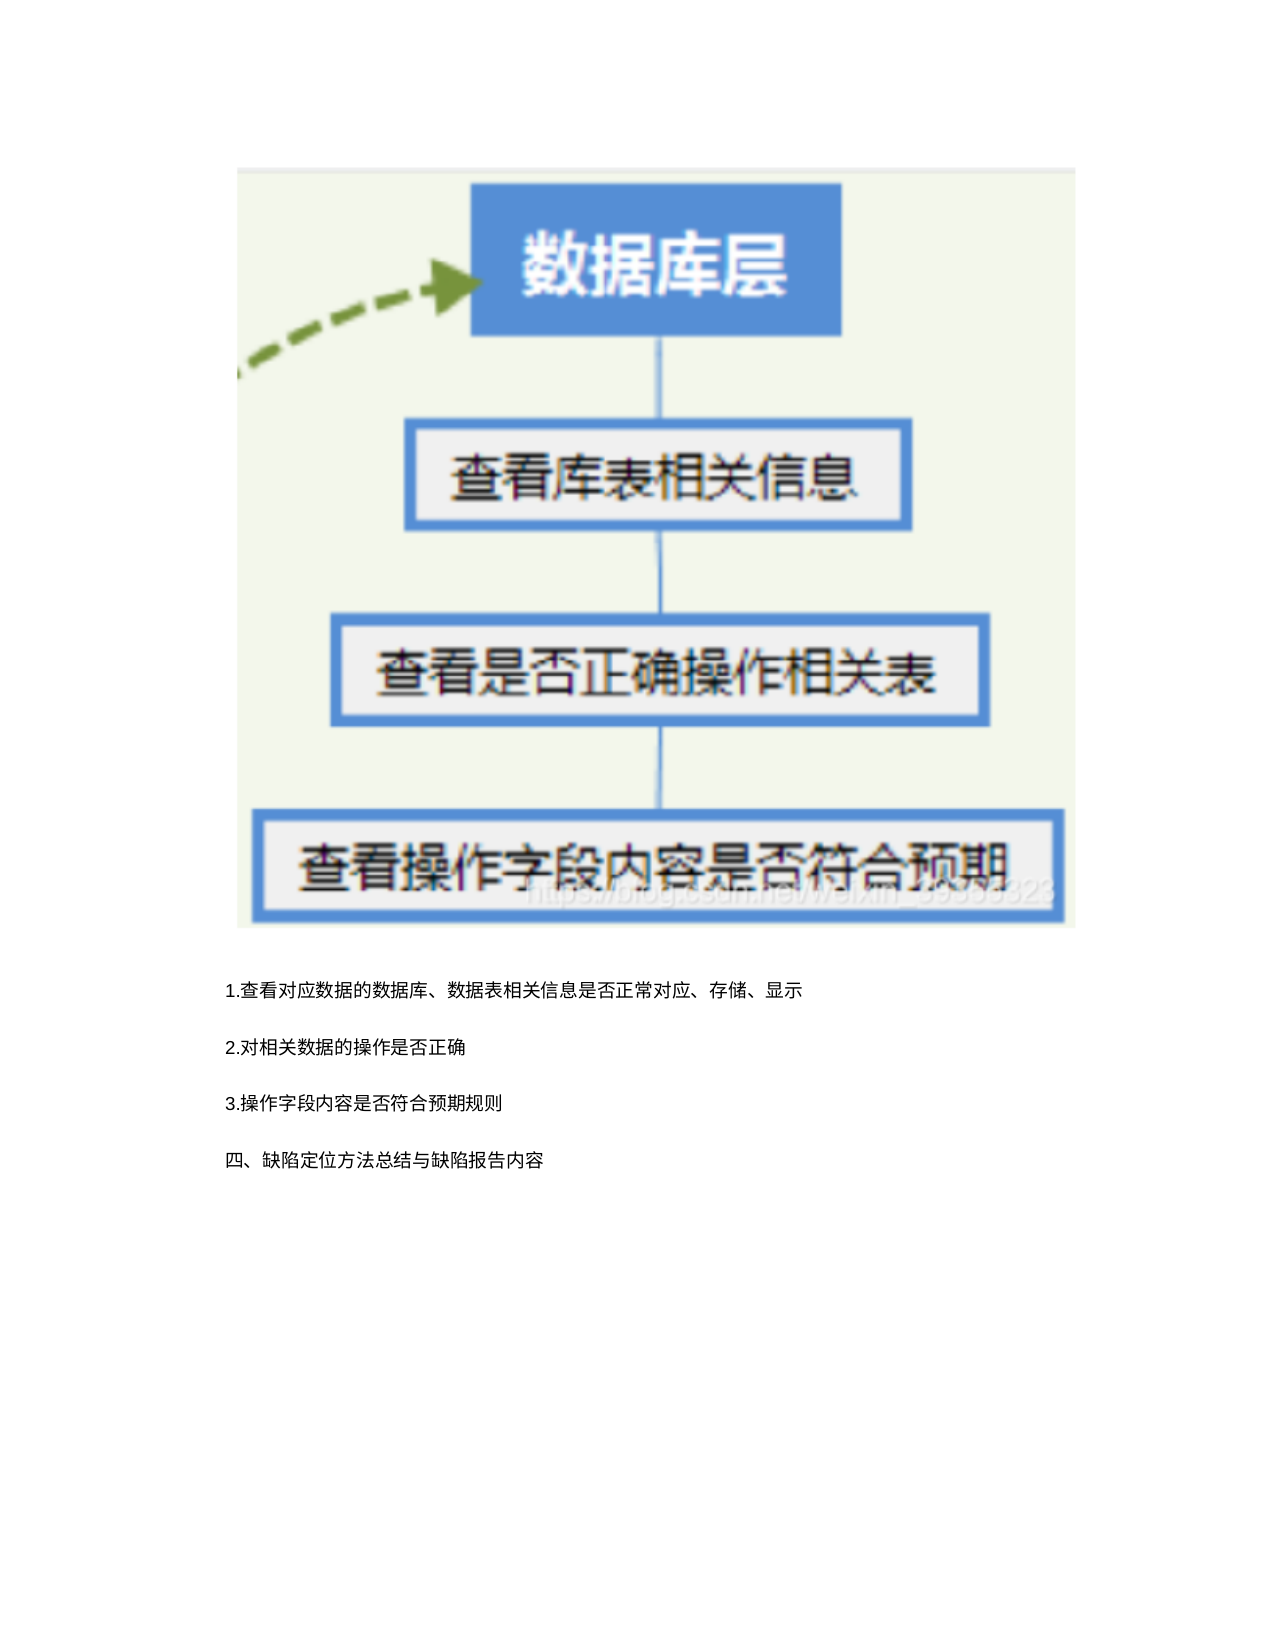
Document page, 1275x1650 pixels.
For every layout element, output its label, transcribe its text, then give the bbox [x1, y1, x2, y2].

picture [225, 150, 1096, 947]
text 3.操作字段内容是否符合预期规则 [225, 1089, 1087, 1116]
text 1.查看对应数据的数据库、数据表相关信息是否正常对应、存储、显示 [225, 976, 1087, 1003]
text 2.对相关数据的操作是否正确 [225, 1032, 1087, 1060]
text 四、缺陷定位方法总结与缺陷报告内容 [225, 1145, 1087, 1172]
